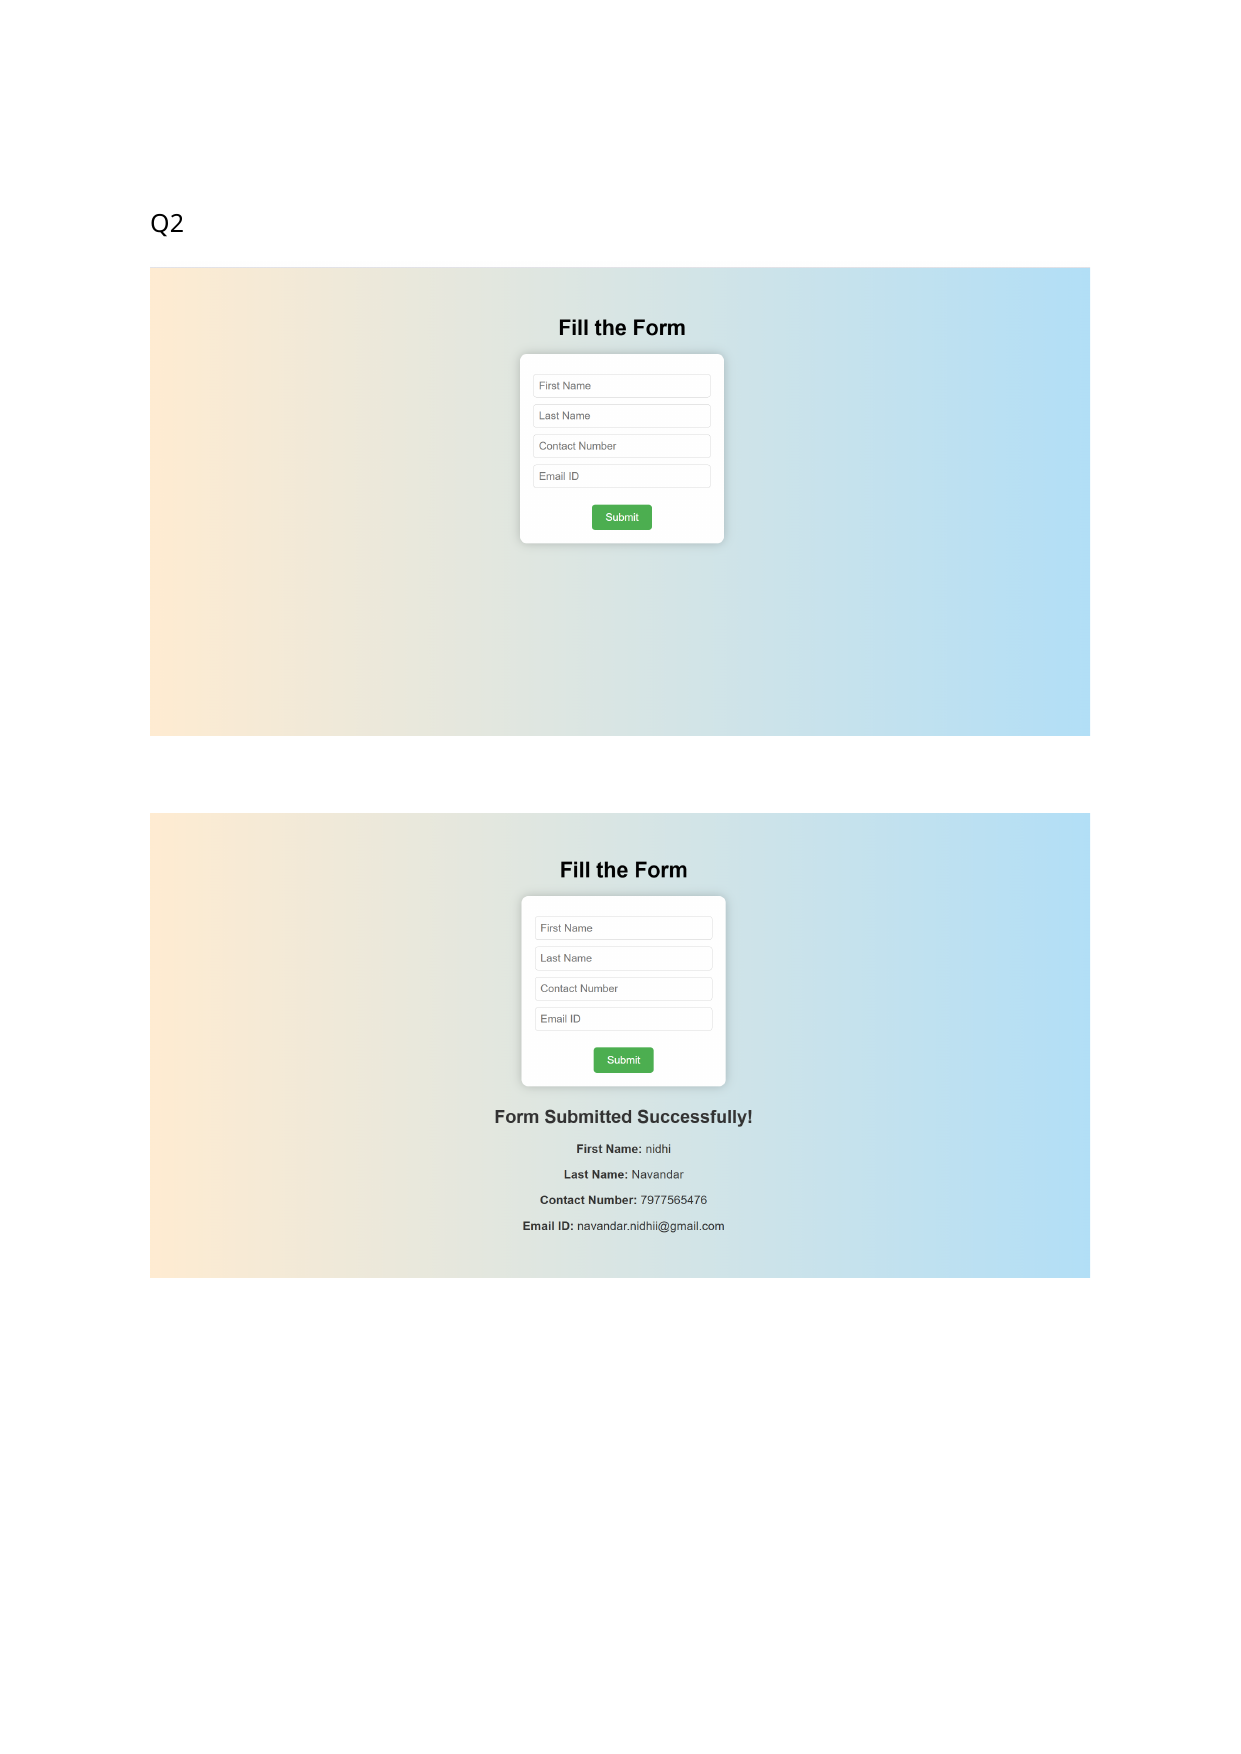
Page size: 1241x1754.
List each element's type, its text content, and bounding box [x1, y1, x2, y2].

picture [150, 813, 1091, 1278]
text Q2 [150, 206, 1090, 240]
picture [150, 261, 1091, 736]
